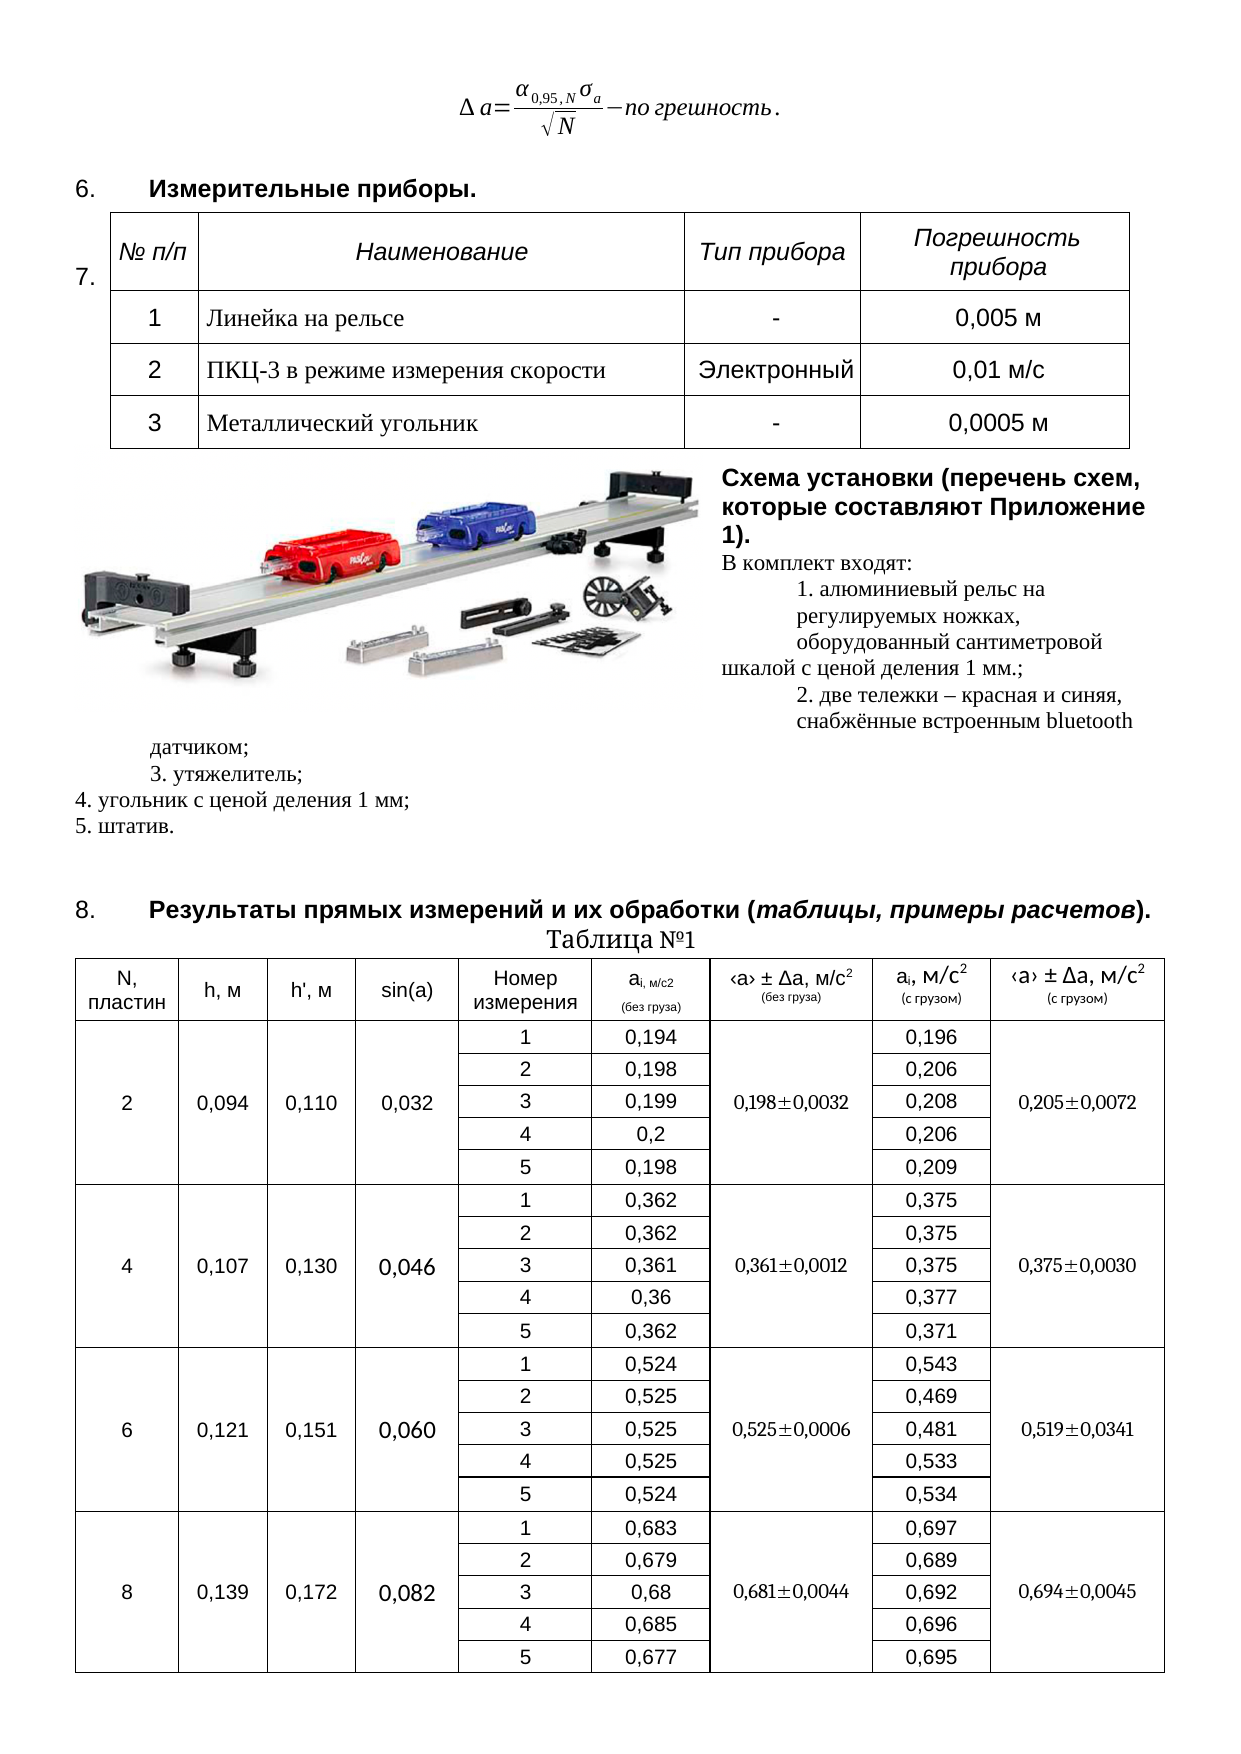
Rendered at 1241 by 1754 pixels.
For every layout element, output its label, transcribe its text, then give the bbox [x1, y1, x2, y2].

table_cell 4 [459, 1445, 591, 1476]
table_cell 0,208 [873, 1086, 990, 1117]
table_cell 0,194 [592, 1021, 709, 1052]
table_cell 0,375 [873, 1249, 990, 1281]
table_cell 0,375 [873, 1217, 990, 1248]
table_cell 1 [111, 291, 198, 343]
table_cell 1 [459, 1512, 591, 1543]
list Схема установки (перечень схем, которые составляют Приложение 1). [703, 261, 1165, 549]
table_cell 0,68 [592, 1576, 709, 1608]
table_cell 0,375 [873, 1185, 990, 1216]
table_cell 3 [459, 1413, 591, 1444]
table_cell 0,543 [873, 1348, 990, 1379]
table_cell 0,677 [592, 1641, 709, 1672]
table_cell 0,196 [873, 1021, 990, 1052]
table_cell 0,2050,0072 [991, 1021, 1164, 1184]
table_cell 1 [459, 1348, 591, 1379]
table_cell 0,689 [873, 1544, 990, 1575]
table_cell 3 [459, 1576, 591, 1608]
table_header sin(a) [356, 959, 458, 1020]
table_header Наименование [199, 213, 684, 290]
table_header N, пластин [76, 959, 178, 1020]
list 1. алюминиевый рельс на регулируемых ножках, оборудованный сантиметровой [703, 575, 1165, 654]
table_cell 0,533 [873, 1445, 990, 1476]
table_cell 0,481 [873, 1413, 990, 1444]
table_cell 0,151 [268, 1348, 355, 1511]
table_header ‹a› ± Δa, м/с2 (с грузом) [991, 959, 1164, 1020]
table_cell 0,1980,0032 [711, 1021, 872, 1184]
table_cell 2 [111, 344, 198, 395]
list Результаты прямых измерений и их обработки (таблицы, примеры расчетов). [75, 895, 1165, 924]
table_cell 0,094 [179, 1021, 267, 1184]
text Таблица №1 [75, 926, 1165, 955]
table_cell 1 [459, 1185, 591, 1216]
table_cell 1 [459, 1021, 591, 1052]
picture [73, 444, 703, 712]
table_cell 0,5250,0006 [711, 1348, 872, 1511]
table_cell 0,377 [873, 1282, 990, 1313]
table_cell 0,692 [873, 1576, 990, 1608]
table_cell 4 [459, 1282, 591, 1313]
table_cell 0,5190,0341 [991, 1348, 1164, 1511]
table_cell 5 [459, 1150, 591, 1184]
table_cell 0,032 [356, 1021, 458, 1184]
table_cell 0,696 [873, 1609, 990, 1640]
table_cell 8 [76, 1512, 178, 1672]
table_header ai, м/с2 (с грузом) [873, 959, 990, 1020]
table_cell Линейка на рельсе [199, 291, 684, 343]
table_cell 0,130 [268, 1185, 355, 1347]
table_cell 2 [459, 1381, 591, 1412]
table_cell 5 [459, 1641, 591, 1672]
table_header Погрешность прибора [861, 213, 1129, 290]
table_cell 0,6940,0045 [991, 1512, 1164, 1672]
table_cell 0,524 [592, 1348, 709, 1379]
table_header ai, м/с2 (без груза) [592, 959, 709, 1020]
table_cell 0,0005 м [861, 396, 1129, 448]
table_cell 0,6810,0044 [711, 1512, 872, 1672]
list Схема установки (перечень схем, которые составляют Приложение 1). [75, 261, 110, 444]
table_cell 0,198 [592, 1054, 709, 1085]
table_cell 0,36 [592, 1282, 709, 1313]
table_cell 0,469 [873, 1381, 990, 1412]
table_cell 0,01 м/с [861, 344, 1129, 395]
table_cell 0,046 [356, 1185, 458, 1347]
table_cell 4 [76, 1185, 178, 1347]
table_cell 5 [459, 1314, 591, 1347]
table_cell 0,525 [592, 1381, 709, 1412]
table_cell 0,371 [873, 1314, 990, 1347]
table_cell 0,695 [873, 1641, 990, 1672]
table_header Номер измерения [459, 959, 591, 1020]
table_cell 0,685 [592, 1609, 709, 1640]
table_cell ПКЦ-3 в режиме измерения скорости [199, 344, 684, 395]
table_cell Электронный [685, 344, 860, 395]
list 3. утяжелитель; [150, 760, 1165, 786]
table_cell - [685, 291, 860, 343]
table_header Тип прибора [685, 213, 860, 290]
table_cell 0,525 [592, 1413, 709, 1444]
list Измерительные приборы. [75, 174, 1165, 203]
table_cell 3 [459, 1249, 591, 1281]
table_cell 0,139 [179, 1512, 267, 1672]
table_cell 0,206 [873, 1118, 990, 1149]
table_cell 0,082 [356, 1512, 458, 1672]
list В комплект входят: [703, 549, 1165, 575]
table_cell 0,697 [873, 1512, 990, 1543]
table_cell 0,172 [268, 1512, 355, 1672]
table_cell 0,525 [592, 1445, 709, 1476]
table_cell 0,060 [356, 1348, 458, 1511]
table_cell 6 [76, 1348, 178, 1511]
text 4. угольник с ценой деления 1 мм; [75, 786, 1165, 812]
table_cell 0,534 [873, 1478, 990, 1511]
text 5. штатив. [75, 812, 1165, 839]
table_cell 0,679 [592, 1544, 709, 1575]
list 2. две тележки – красная и синяя, снабжённые встроенным bluetooth датчиком; [150, 681, 1165, 760]
table_cell 3 [111, 396, 198, 448]
table_cell 4 [459, 1609, 591, 1640]
table_cell 5 [459, 1478, 591, 1511]
table_cell 0,209 [873, 1150, 990, 1184]
table_cell 0,110 [268, 1021, 355, 1184]
table_header ‹a› ± Δa, м/с2 (без груза) [711, 959, 872, 1020]
table_cell 0,683 [592, 1512, 709, 1543]
table_cell 0,107 [179, 1185, 267, 1347]
table_cell 0,2 [592, 1118, 709, 1149]
table_cell 2 [76, 1021, 178, 1184]
table_cell 0,198 [592, 1150, 709, 1184]
table_header № п/п [111, 213, 198, 290]
text шкалой с ценой деления 1 мм.; [703, 654, 1165, 681]
table_header h', м [268, 959, 355, 1020]
table_cell 0,361 [592, 1249, 709, 1281]
table_cell 0,362 [592, 1314, 709, 1347]
table_cell 3 [459, 1086, 591, 1117]
table_cell 0,199 [592, 1086, 709, 1117]
table_cell 0,3750,0030 [991, 1185, 1164, 1347]
table_cell 0,524 [592, 1478, 709, 1511]
table_cell 2 [459, 1217, 591, 1248]
table_cell Металлический угольник [199, 396, 684, 448]
table_header h, м [179, 959, 267, 1020]
table_cell 4 [459, 1118, 591, 1149]
table_cell 0,3610,0012 [711, 1185, 872, 1347]
table_cell 2 [459, 1544, 591, 1575]
table_cell - [685, 396, 860, 448]
table_cell 0,121 [179, 1348, 267, 1511]
table_cell 0,005 м [861, 291, 1129, 343]
table_cell 0,362 [592, 1185, 709, 1216]
table_cell 0,206 [873, 1054, 990, 1085]
table_cell 0,362 [592, 1217, 709, 1248]
table_cell 2 [459, 1054, 591, 1085]
